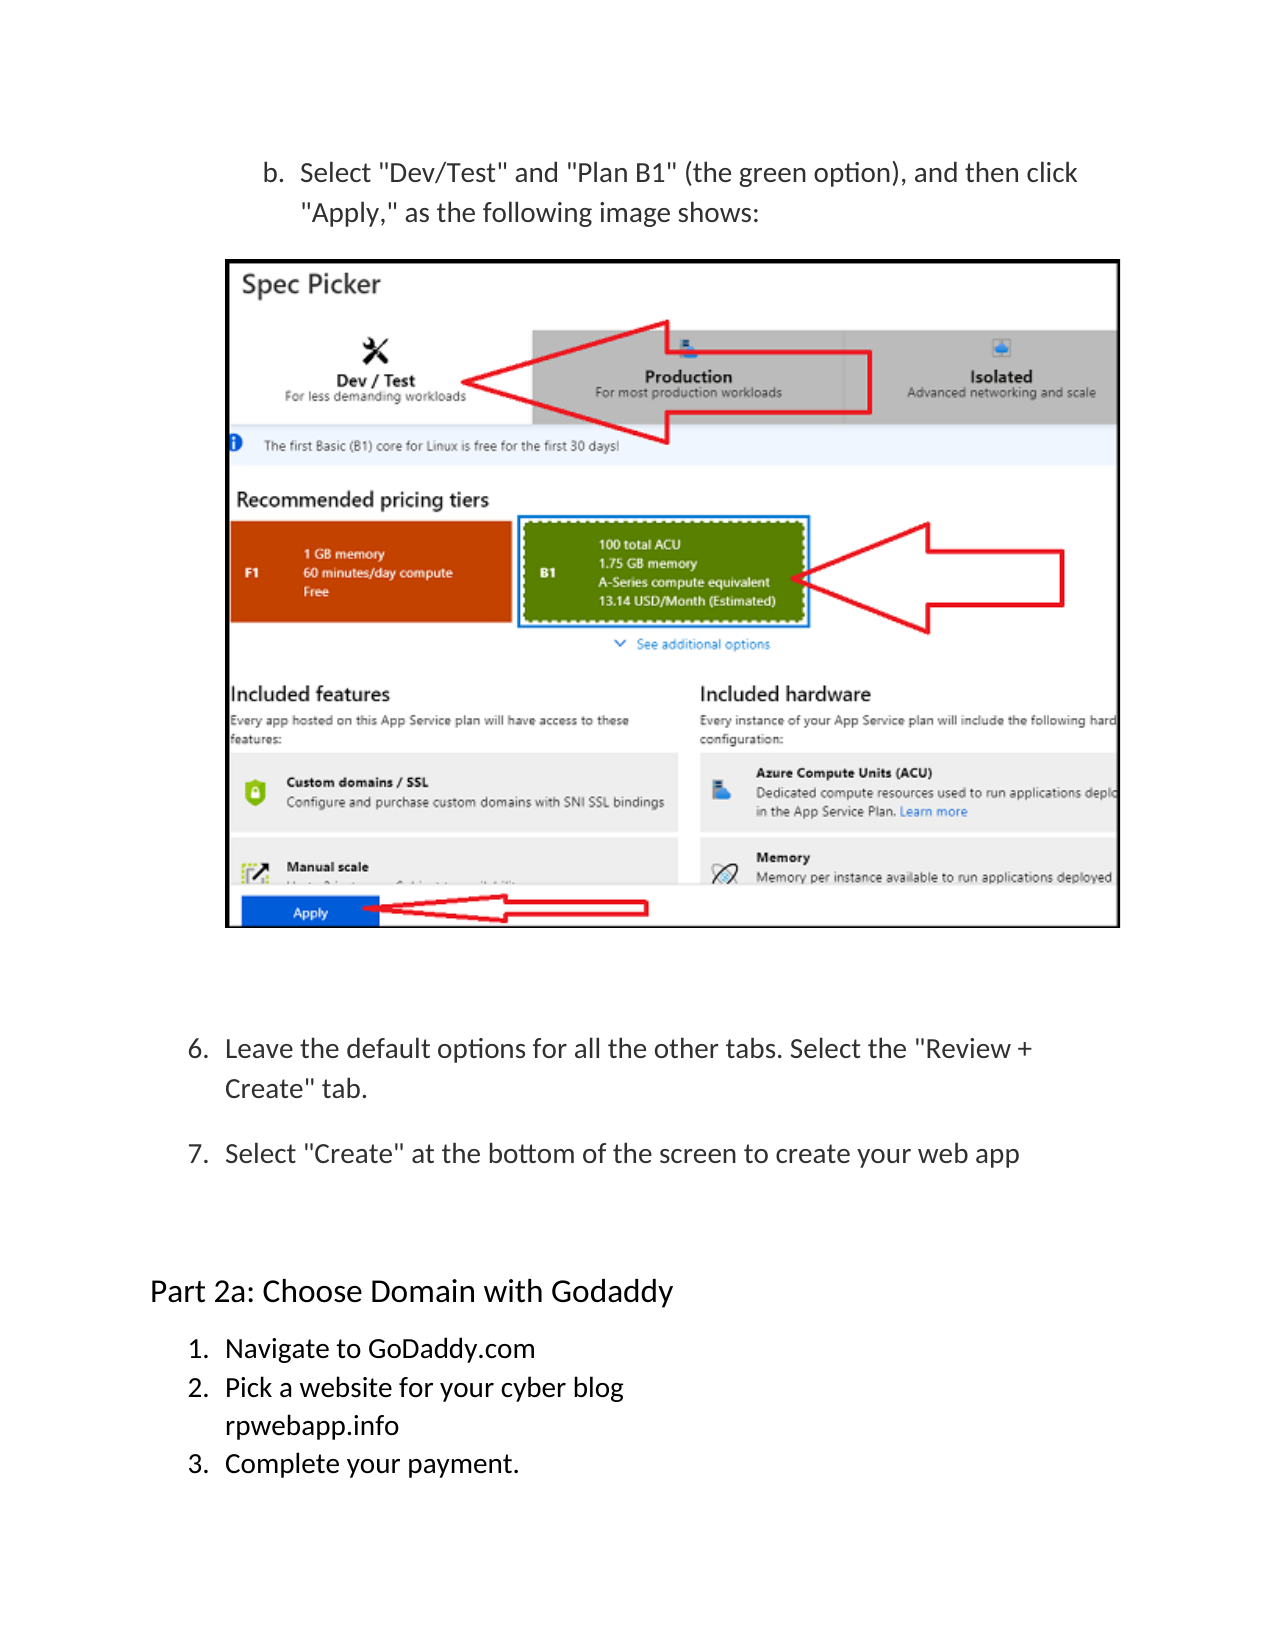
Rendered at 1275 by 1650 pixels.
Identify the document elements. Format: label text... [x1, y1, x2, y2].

picture [225, 259, 1121, 928]
list Select "Dev/Test" and "Plan B1" (the green option), and then click "Apply," as the following image shows: [262, 150, 1125, 230]
list Pick a website for your cyber blog [187, 1369, 1125, 1404]
list Complete your payment. [187, 1446, 1125, 1481]
list Leave the default options for all the other tabs. Select the "Review + Create" tab. [187, 1026, 1125, 1106]
text Part 2a: Choose Domain with Godaddy [150, 1269, 1125, 1310]
list Select "Create" at the bottom of the screen to create your web app [187, 1131, 1125, 1171]
list rpwebapp.info [225, 1407, 1125, 1443]
list Navigate to GoDaddy.com [187, 1330, 1125, 1366]
